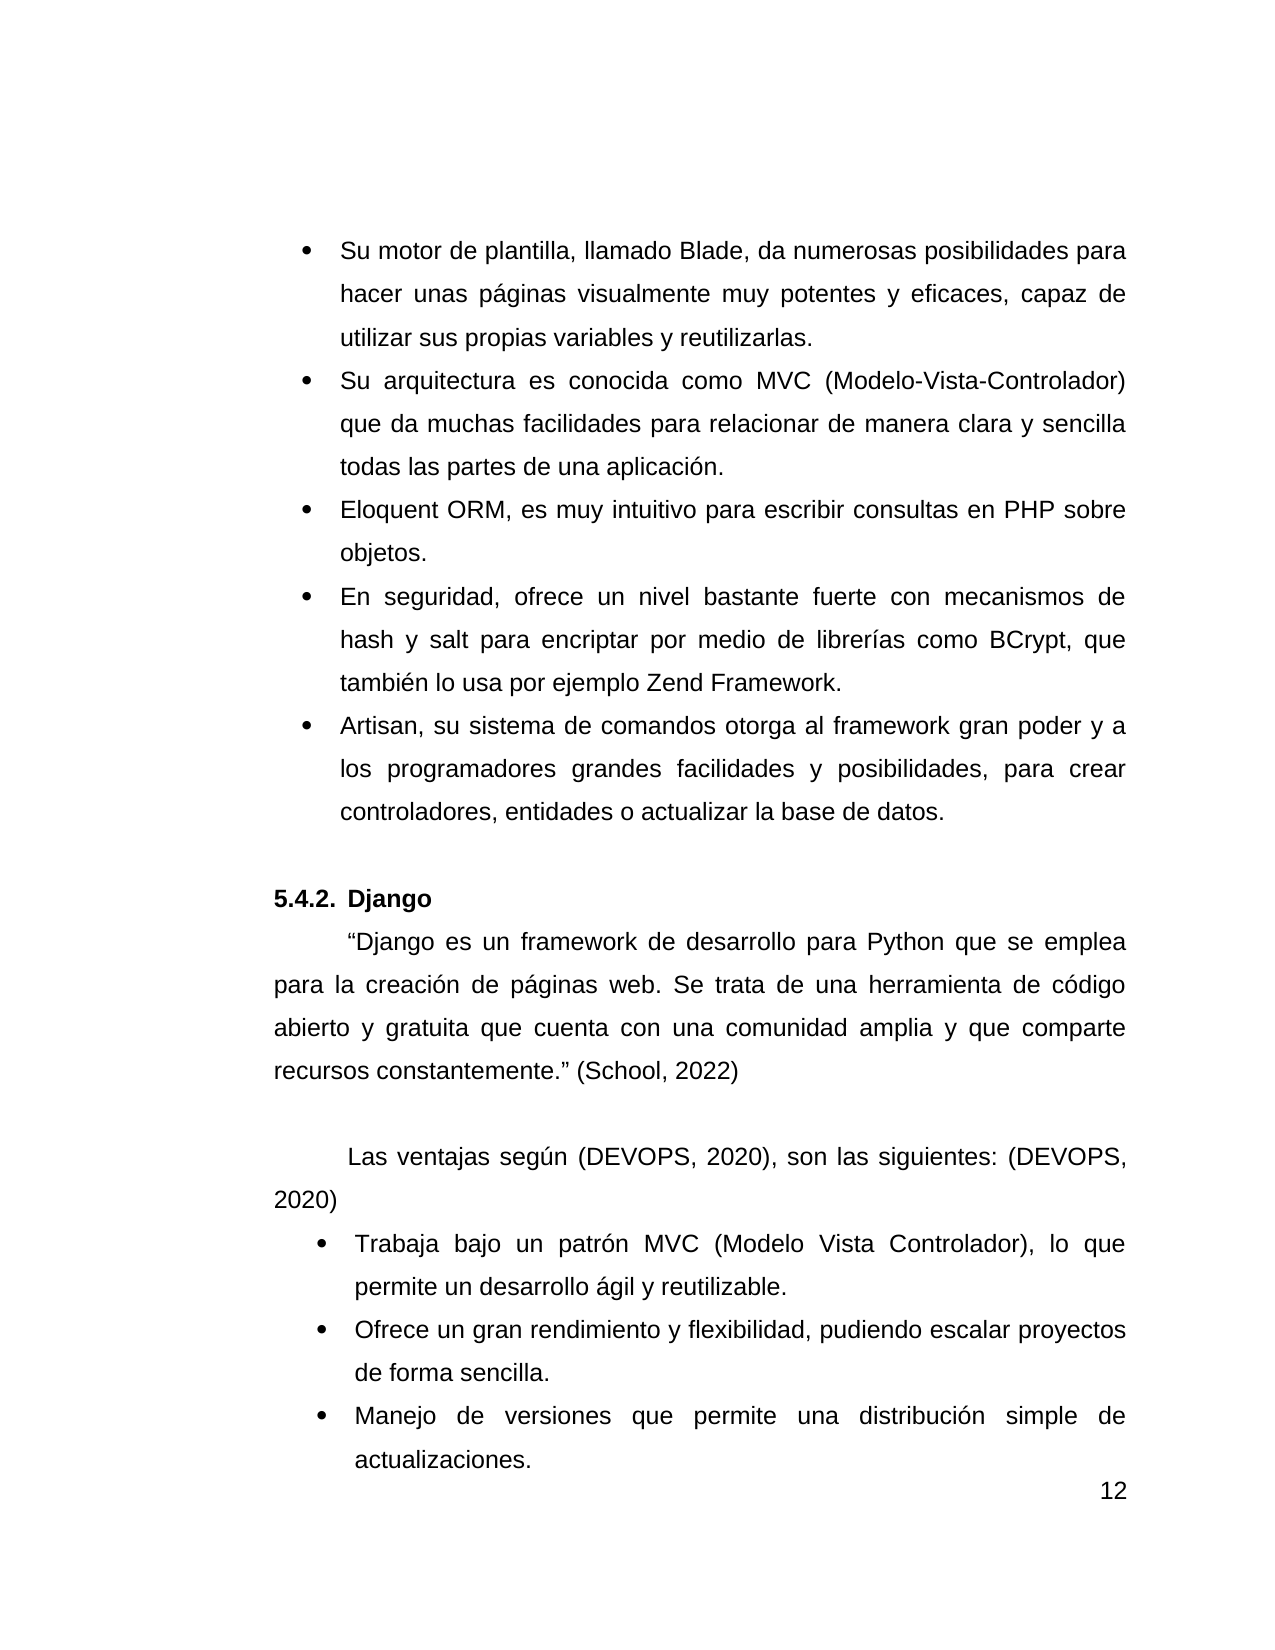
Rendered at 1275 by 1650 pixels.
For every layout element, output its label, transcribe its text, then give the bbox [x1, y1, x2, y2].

text Artisan, su sistema de comandos otorga al framework gran poder y a los programadores grandes facilidades y posibilidades, para crear controladores, entidades o actualizar la base de datos. [302, 711, 1127, 826]
text Su motor de plantilla, llamado Blade, da numerosas posibilidades para hacer unas páginas visualmente muy potentes y eficaces, capaz de utilizar sus propias variables y reutilizarlas. [302, 236, 1127, 351]
text Eloquent ORM, es muy intuitivo para escribir consultas en PHP sobre objetos. [302, 495, 1127, 567]
text Trabaja bajo un patrón MVC (Modelo Vista Controlador), lo que permite un desarrollo ágil y reutilizable. [317, 1229, 1127, 1301]
text Django [273, 884, 1127, 912]
text Ofrece un gran rendimiento y flexibilidad, pudiendo escalar proyectos de forma sencilla. [317, 1315, 1127, 1387]
text Las ventajas según , son las siguientes: [273, 1142, 1127, 1214]
text En seguridad, ofrece un nivel bastante fuerte con mecanismos de hash y salt para encriptar por medio de librerías como BCrypt, que también lo usa por ejemplo Zend Framework. [302, 582, 1127, 697]
text Manejo de versiones que permite una distribución simple de actualizaciones. [317, 1401, 1127, 1473]
text Su arquitectura es conocida como MVC (Modelo-Vista-Controlador) que da muchas facilidades para relacionar de manera clara y sencilla todas las partes de una aplicación. [302, 366, 1127, 481]
text “Django es un framework de desarrollo para Python que se emplea para la creación de páginas web. Se trata de una herramienta de código abierto y gratuita que cuenta con una comunidad amplia y que comparte recursos constantemente.” [273, 927, 1127, 1085]
